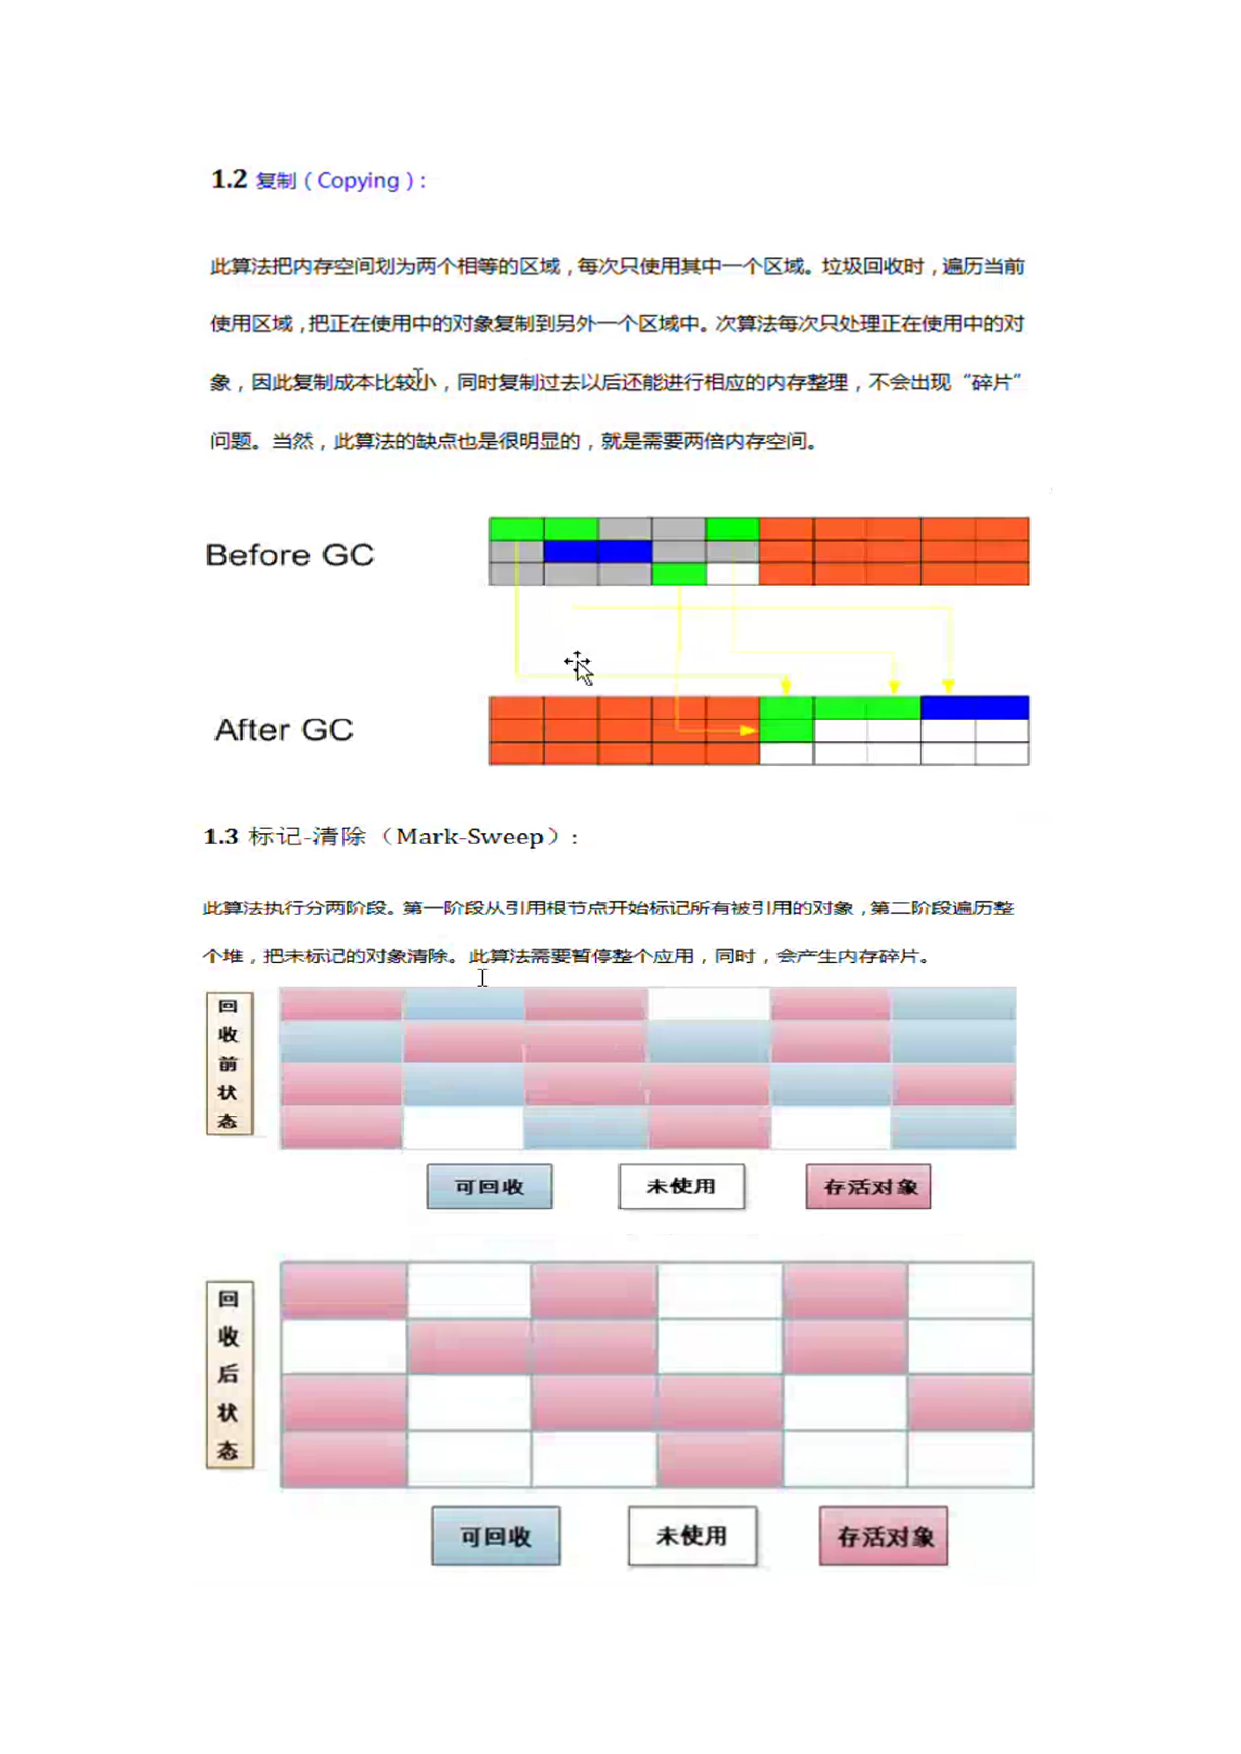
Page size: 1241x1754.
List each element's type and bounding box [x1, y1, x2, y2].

picture [187, 1234, 1053, 1586]
picture [187, 812, 1053, 1226]
picture [187, 487, 1053, 786]
picture [187, 162, 1053, 473]
